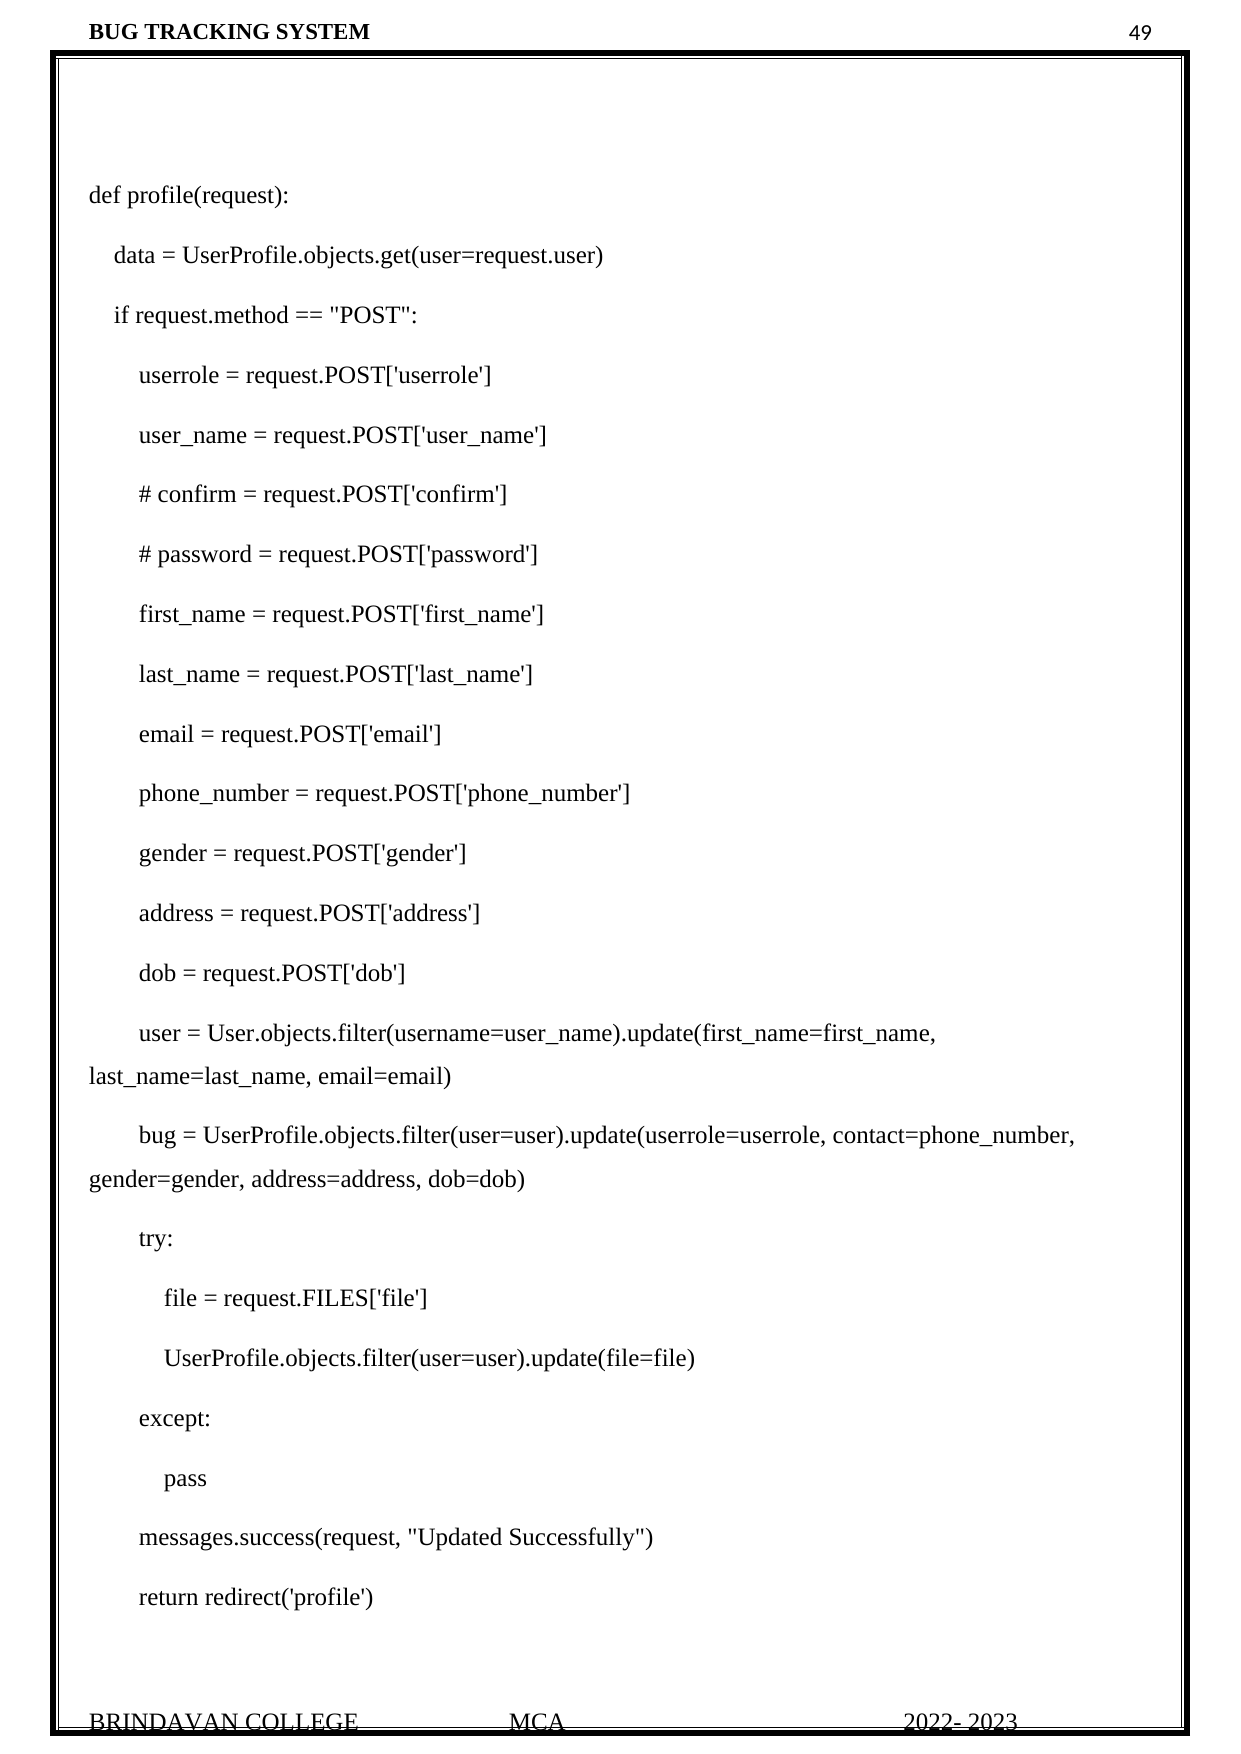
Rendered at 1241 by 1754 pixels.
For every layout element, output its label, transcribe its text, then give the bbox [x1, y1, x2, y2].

text bug = UserProfile.objects.filter(user=user).update(userrole=userrole, contact=phone_number, gender=gender, address=address, dob=dob) [89, 1121, 1152, 1192]
text try: [89, 1223, 1152, 1252]
text address = request.POST['address'] [89, 898, 1152, 927]
text # confirm = request.POST['confirm'] [89, 479, 1152, 508]
text user_name = request.POST['user_name'] [89, 420, 1152, 448]
text phone_number = request.POST['phone_number'] [89, 778, 1152, 807]
text dob = request.POST['dob'] [89, 958, 1152, 987]
text gender = request.POST['gender'] [89, 838, 1152, 867]
text user = User.objects.filter(username=user_name).update(first_name=first_name, last_name=last_name, email=email) [89, 1018, 1152, 1089]
text # password = request.POST['password'] [89, 539, 1152, 568]
text except: [89, 1403, 1152, 1432]
text first_name = request.POST['first_name'] [89, 599, 1152, 628]
text messages.success(request, "Updated Successfully") [89, 1522, 1152, 1551]
text UserProfile.objects.filter(user=user).update(file=file) [89, 1343, 1152, 1372]
text return redirect('profile') [89, 1582, 1152, 1611]
text data = UserProfile.objects.get(user=request.user) [89, 240, 1152, 269]
text def profile(request): [89, 181, 1152, 209]
text userrole = request.POST['userrole'] [89, 360, 1152, 389]
text file = request.FILES['file'] [89, 1283, 1152, 1312]
text email = request.POST['email'] [89, 719, 1152, 747]
text last_name = request.POST['last_name'] [89, 659, 1152, 688]
text pass [89, 1463, 1152, 1491]
text if request.method == "POST": [89, 300, 1152, 329]
